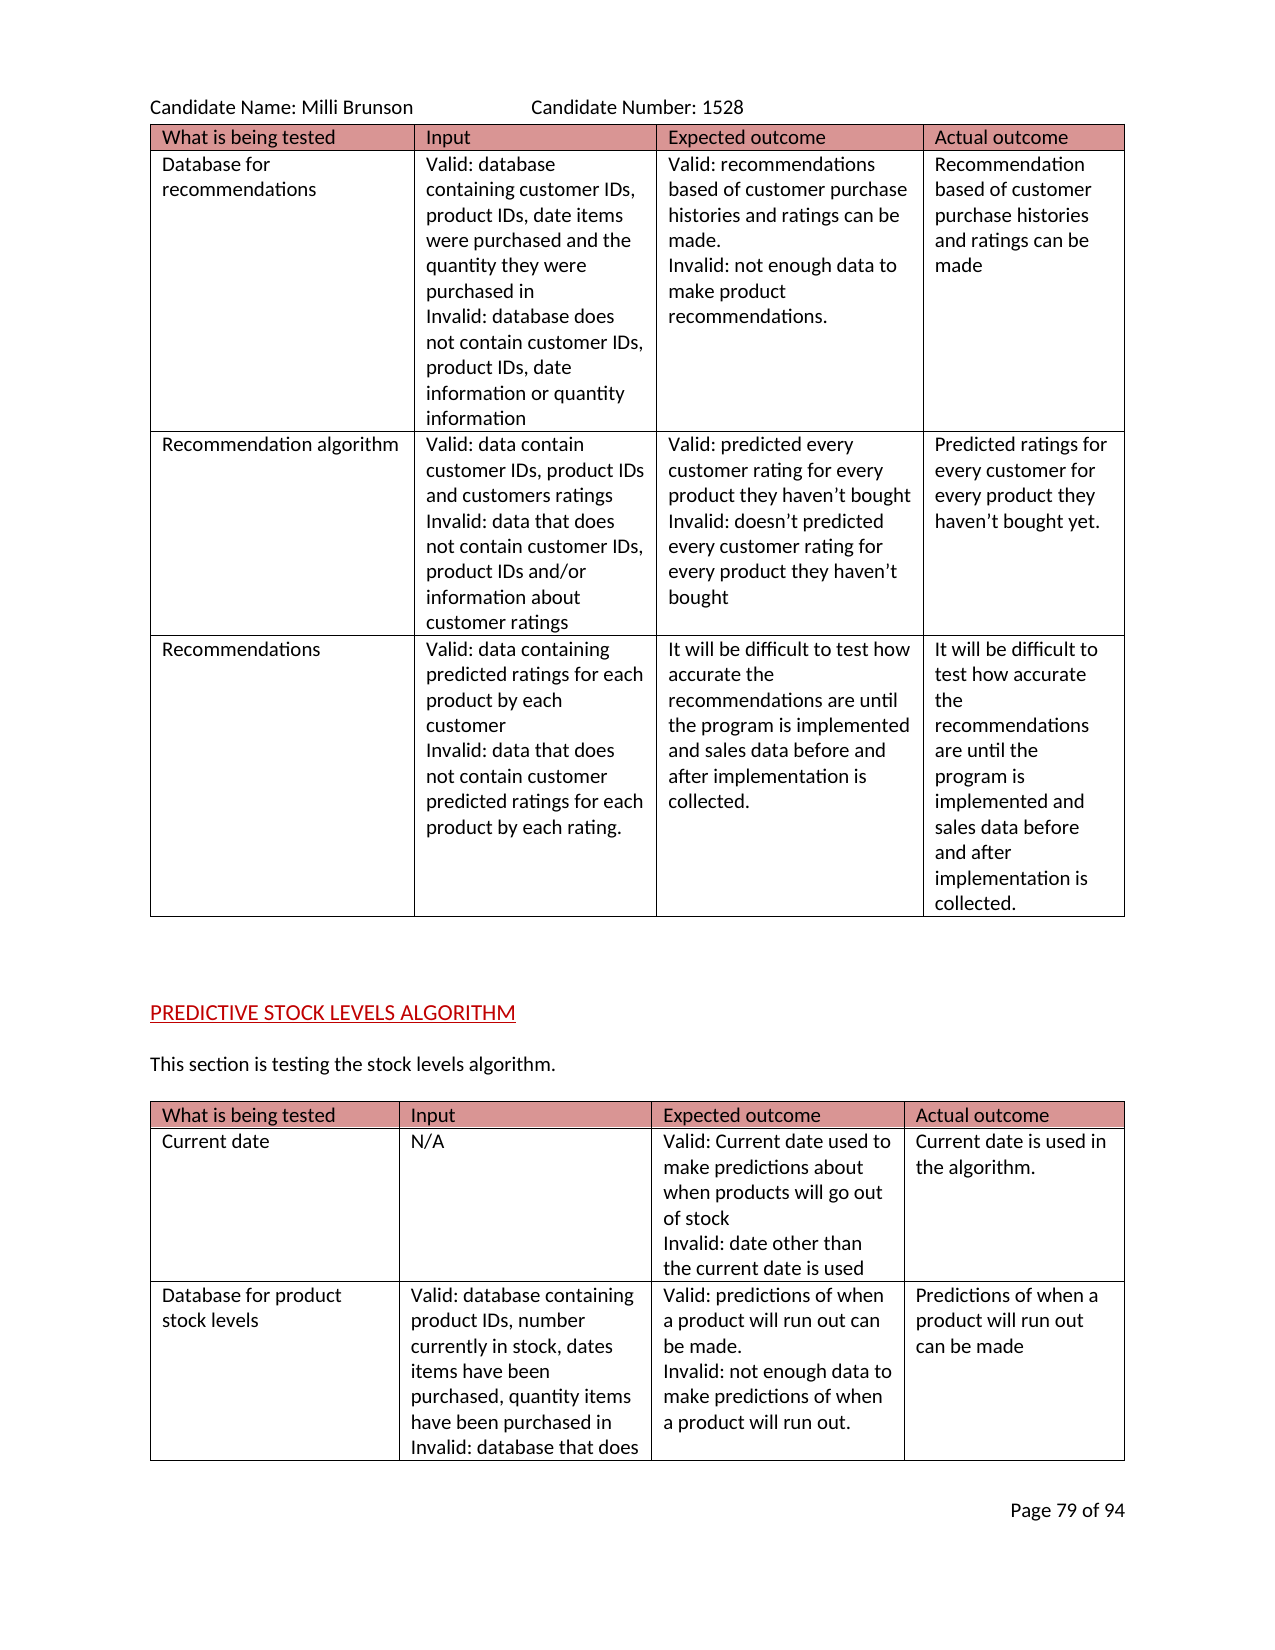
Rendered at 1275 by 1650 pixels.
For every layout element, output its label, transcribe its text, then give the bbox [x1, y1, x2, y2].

subtitle Predictive stock levels algorithm [150, 998, 1125, 1026]
table_header What is being tested [151, 1102, 399, 1127]
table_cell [652, 1282, 904, 1460]
table_header Input [400, 1102, 651, 1127]
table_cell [905, 1282, 1124, 1460]
table_cell Current date is used in the algorithm. [905, 1129, 1124, 1281]
table_cell Recommendation algorithm [151, 432, 414, 635]
table_cell N/A [400, 1129, 651, 1281]
table_header Expected outcome [657, 125, 923, 150]
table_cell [400, 1282, 651, 1460]
table_cell Current date [151, 1129, 399, 1281]
table_cell Valid: predicted every customer rating for every product they haven’t bought Invalid: doesn’t predicted every customer rating for every product they haven’t bought [657, 432, 923, 635]
table_cell Valid: data contain customer IDs, product IDs and customers ratings Invalid: data that does not contain customer IDs, product IDs and/or information about customer ratings [415, 432, 656, 635]
table_cell Valid: data containing predicted ratings for each product by each customer Invalid: data that does not contain customer predicted ratings for each product by each rating. [415, 636, 656, 916]
table_cell Valid: Current date used to make predictions about when products will go out of stock Invalid: date other than the current date is used [652, 1129, 904, 1281]
table_cell Recommendations [151, 636, 414, 916]
table_header What is being tested [151, 125, 414, 150]
table_cell Database for recommendations [151, 151, 414, 431]
table_cell Valid: recommendations based of customer purchase histories and ratings can be made. Invalid: not enough data to make product recommendations. [657, 151, 923, 431]
table_cell Predicted ratings for every customer for every product they haven’t bought yet. [924, 432, 1124, 635]
table_header Actual outcome [924, 125, 1124, 150]
table_header Input [415, 125, 656, 150]
table_cell It will be difficult to test how accurate the recommendations are until the program is implemented and sales data before and after implementation is collected. [657, 636, 923, 916]
table_cell Valid: database containing customer IDs, product IDs, date items were purchased and the quantity they were purchased in Invalid: database does not contain customer IDs, product IDs, date information or quantity information [415, 151, 656, 431]
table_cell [151, 1282, 399, 1460]
text This section is testing the stock levels algorithm. [150, 1051, 1125, 1076]
table_cell It will be difficult to test how accurate the recommendations are until the program is implemented and sales data before and after implementation is collected. [924, 636, 1124, 916]
table_header Actual outcome [905, 1102, 1124, 1127]
table_cell Recommendation based of customer purchase histories and ratings can be made [924, 151, 1124, 431]
table_header Expected outcome [652, 1102, 904, 1127]
